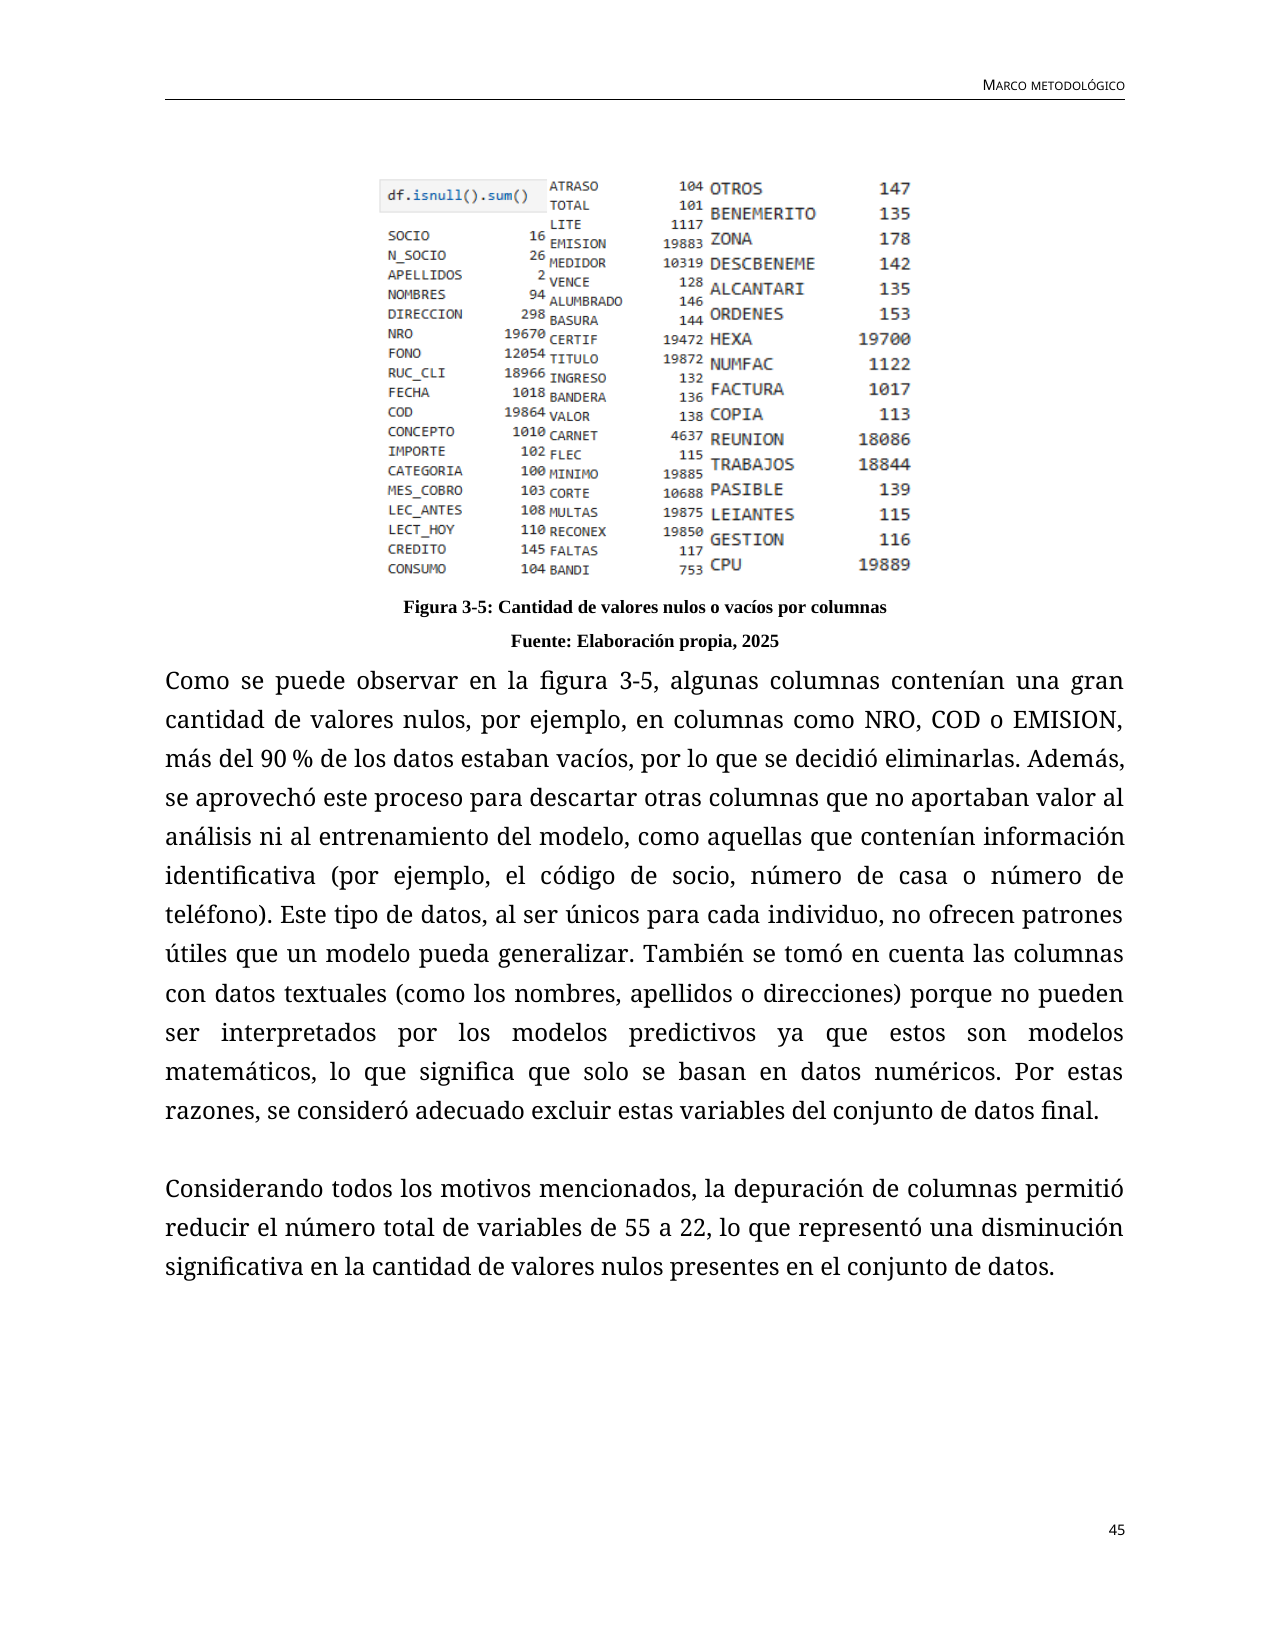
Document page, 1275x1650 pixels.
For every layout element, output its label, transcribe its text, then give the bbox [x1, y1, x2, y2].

picture [377, 177, 914, 578]
text Como se puede observar en la figura 3-5, algunas columnas contenían una gran cantidad de valores nulos, por ejemplo, en columnas como NRO, COD o EMISION, más del 90 % de los datos estaban vacíos, por lo que se decidió eliminarlas. Además, se aprovechó este proceso para descartar otras columnas que no aportaban valor al análisis ni al entrenamiento del modelo, como aquellas que contenían información identificativa (por ejemplo, el código de socio, número de casa o número de teléfono). Este tipo de datos, al ser únicos para cada individuo, no ofrecen patrones útiles que un modelo pueda generalizar. También se tomó en cuenta las columnas con datos textuales (como los nombres, apellidos o direcciones) porque no pueden ser interpretados por los modelos predictivos ya que estos son modelos matemáticos, lo que significa que solo se basan en datos numéricos. Por estas razones, se consideró adecuado excluir estas variables del conjunto de datos final. [165, 664, 1125, 1126]
text Considerando todos los motivos mencionados, la depuración de columnas permitió reducir el número total de variables de 55 a 22, lo que representó una disminución significativa en la cantidad de valores nulos presentes en el conjunto de datos. [165, 1172, 1125, 1282]
text Fuente: Elaboración propia, 2025 [165, 630, 1125, 651]
text Figura 3-5: Cantidad de valores nulos o vacíos por columnas [165, 596, 1125, 617]
